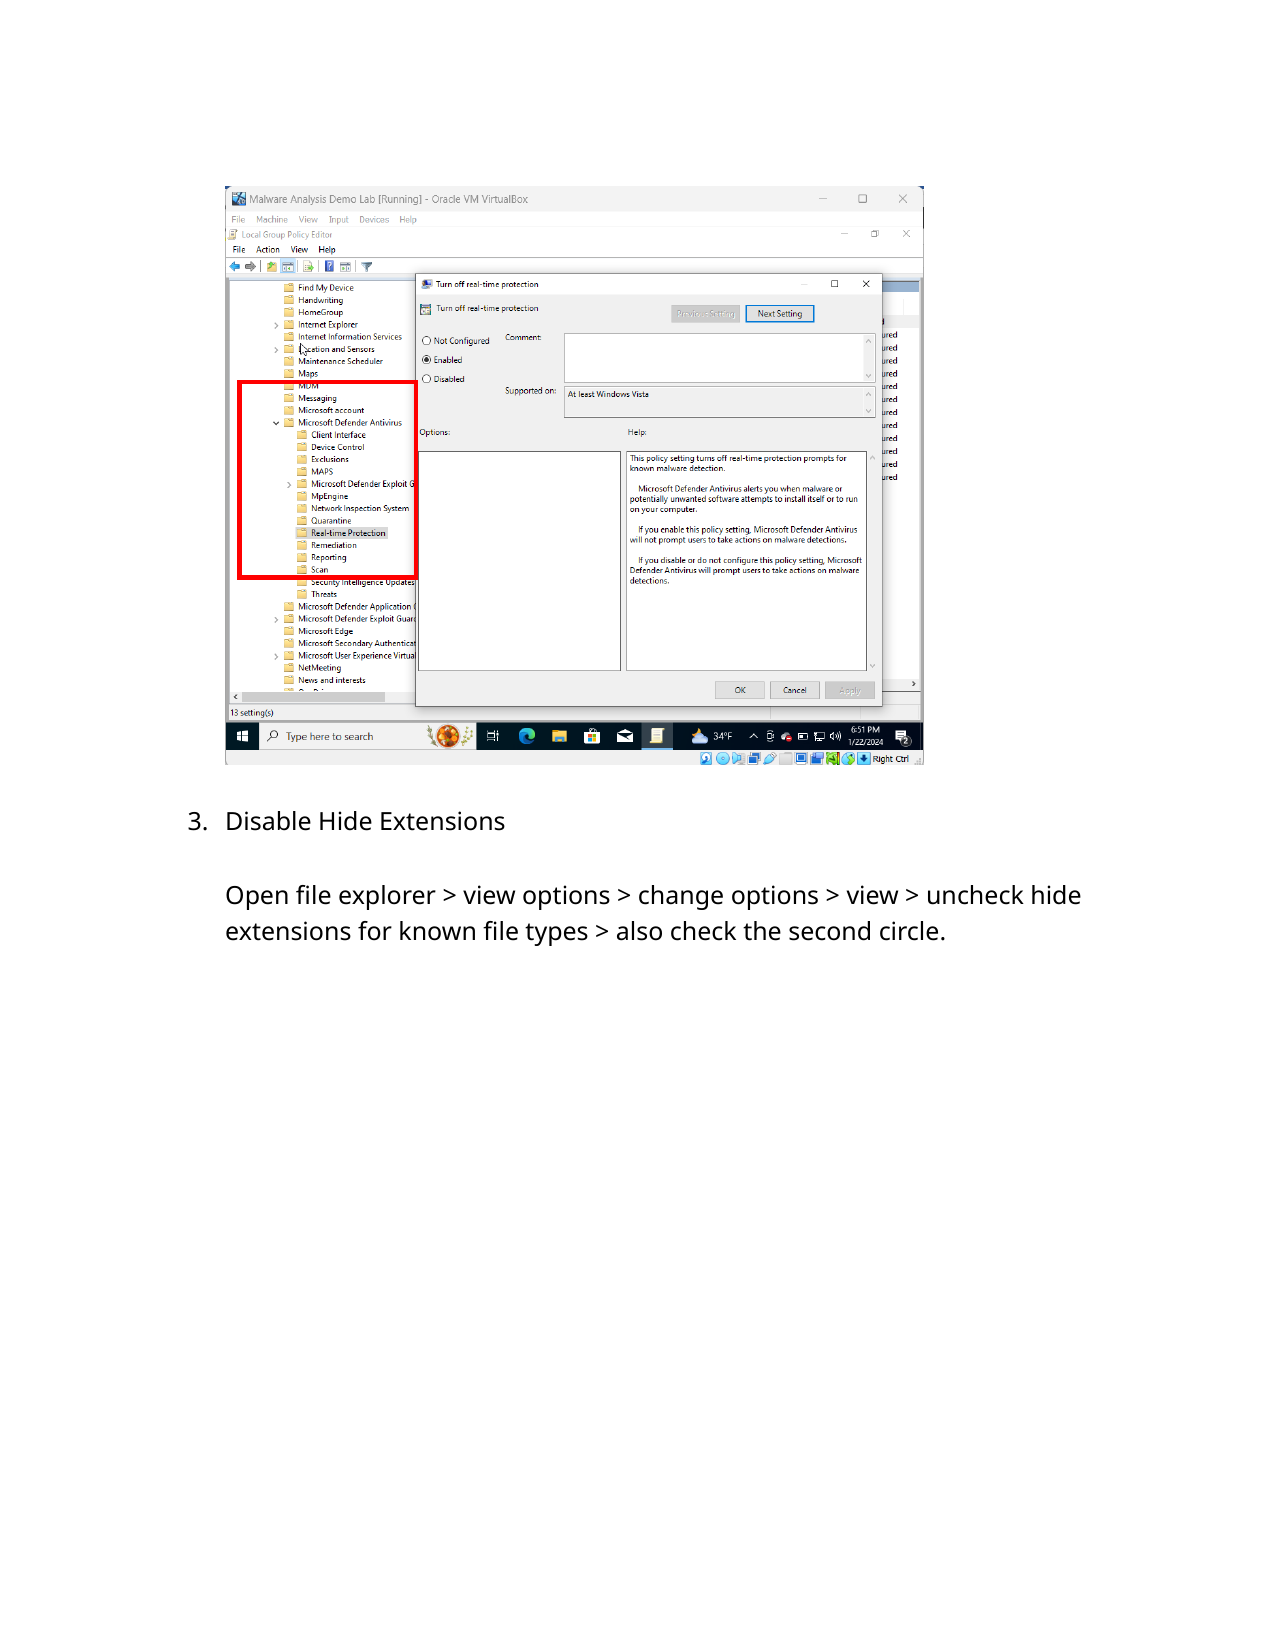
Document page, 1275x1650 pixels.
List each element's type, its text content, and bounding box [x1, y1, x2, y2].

list Open file explorer > view options > change options > view > uncheck hide extensions for known file types > also check the second circle. [225, 877, 1125, 948]
list Disable Hide Extensions [187, 804, 1125, 838]
picture [225, 186, 924, 765]
